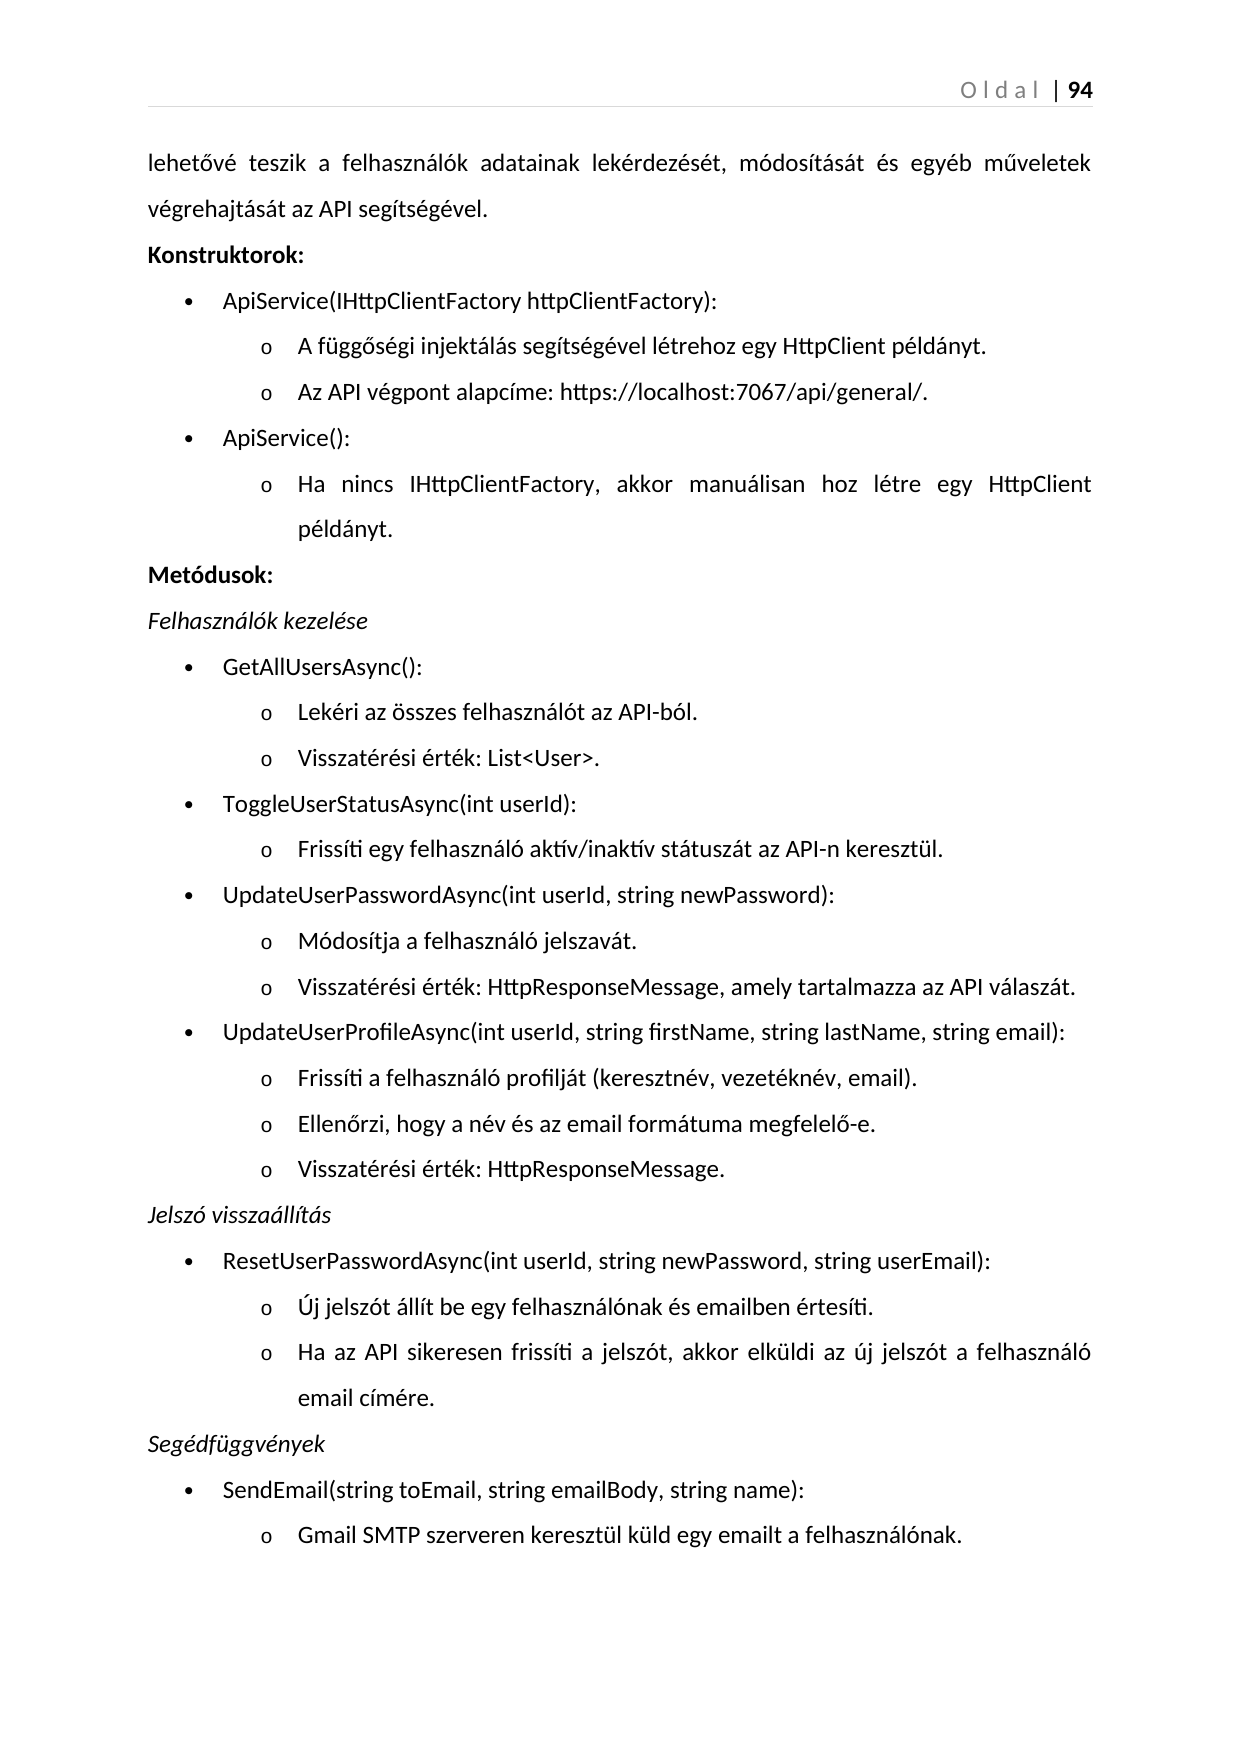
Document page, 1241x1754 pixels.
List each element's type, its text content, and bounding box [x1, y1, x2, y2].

list Új jelszót állít be egy felhasználónak és emailben értesíti. [260, 1291, 1093, 1321]
list UpdateUserProfileAsync(int userId, string firstName, string lastName, string email): [185, 1016, 1093, 1047]
text Felhasználók kezelése [148, 605, 1093, 635]
list Visszatérési érték: List<User>. [260, 742, 1093, 773]
text Jelszó visszaállítás [148, 1199, 1093, 1230]
list Visszatérési érték: HttpResponseMessage, amely tartalmazza az API válaszát. [260, 971, 1093, 1001]
list Módosítja a felhasználó jelszavát. [260, 925, 1093, 956]
text Konstruktorok: [148, 239, 1093, 269]
list GetAllUsersAsync(): [185, 651, 1093, 681]
list Az API végpont alapcíme: https://localhost:7067/api/general/. [260, 376, 1093, 407]
list ApiService(): [185, 422, 1093, 452]
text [148, 148, 1093, 224]
list ApiService(IHttpClientFactory httpClientFactory): [185, 285, 1093, 315]
text Segédfüggvények [148, 1428, 1093, 1458]
text Metódusok: [148, 559, 1093, 590]
list SendEmail(string toEmail, string emailBody, string name): [185, 1474, 1093, 1504]
list Gmail SMTP szerveren keresztül küld egy emailt a felhasználónak. [260, 1519, 1093, 1550]
list ToggleUserStatusAsync(int userId): [185, 788, 1093, 818]
list Ha az API sikeresen frissíti a jelszót, akkor elküldi az új jelszót a felhasználó email címére. [260, 1337, 1093, 1413]
list Ellenőrzi, hogy a név és az email formátuma megfelelő-e. [260, 1108, 1093, 1138]
list A függőségi injektálás segítségével létrehoz egy HttpClient példányt. [260, 331, 1093, 361]
list ResetUserPasswordAsync(int userId, string newPassword, string userEmail): [185, 1245, 1093, 1276]
list Frissíti egy felhasználó aktív/inaktív státuszát az API-n keresztül. [260, 833, 1093, 864]
list UpdateUserPasswordAsync(int userId, string newPassword): [185, 879, 1093, 910]
list Visszatérési érték: HttpResponseMessage. [260, 1154, 1093, 1184]
list Ha nincs IHttpClientFactory, akkor manuálisan hoz létre egy HttpClient példányt. [260, 468, 1093, 544]
list Frissíti a felhasználó profilját (keresztnév, vezetéknév, email). [260, 1062, 1093, 1093]
list Lekéri az összes felhasználót az API-ból. [260, 696, 1093, 727]
